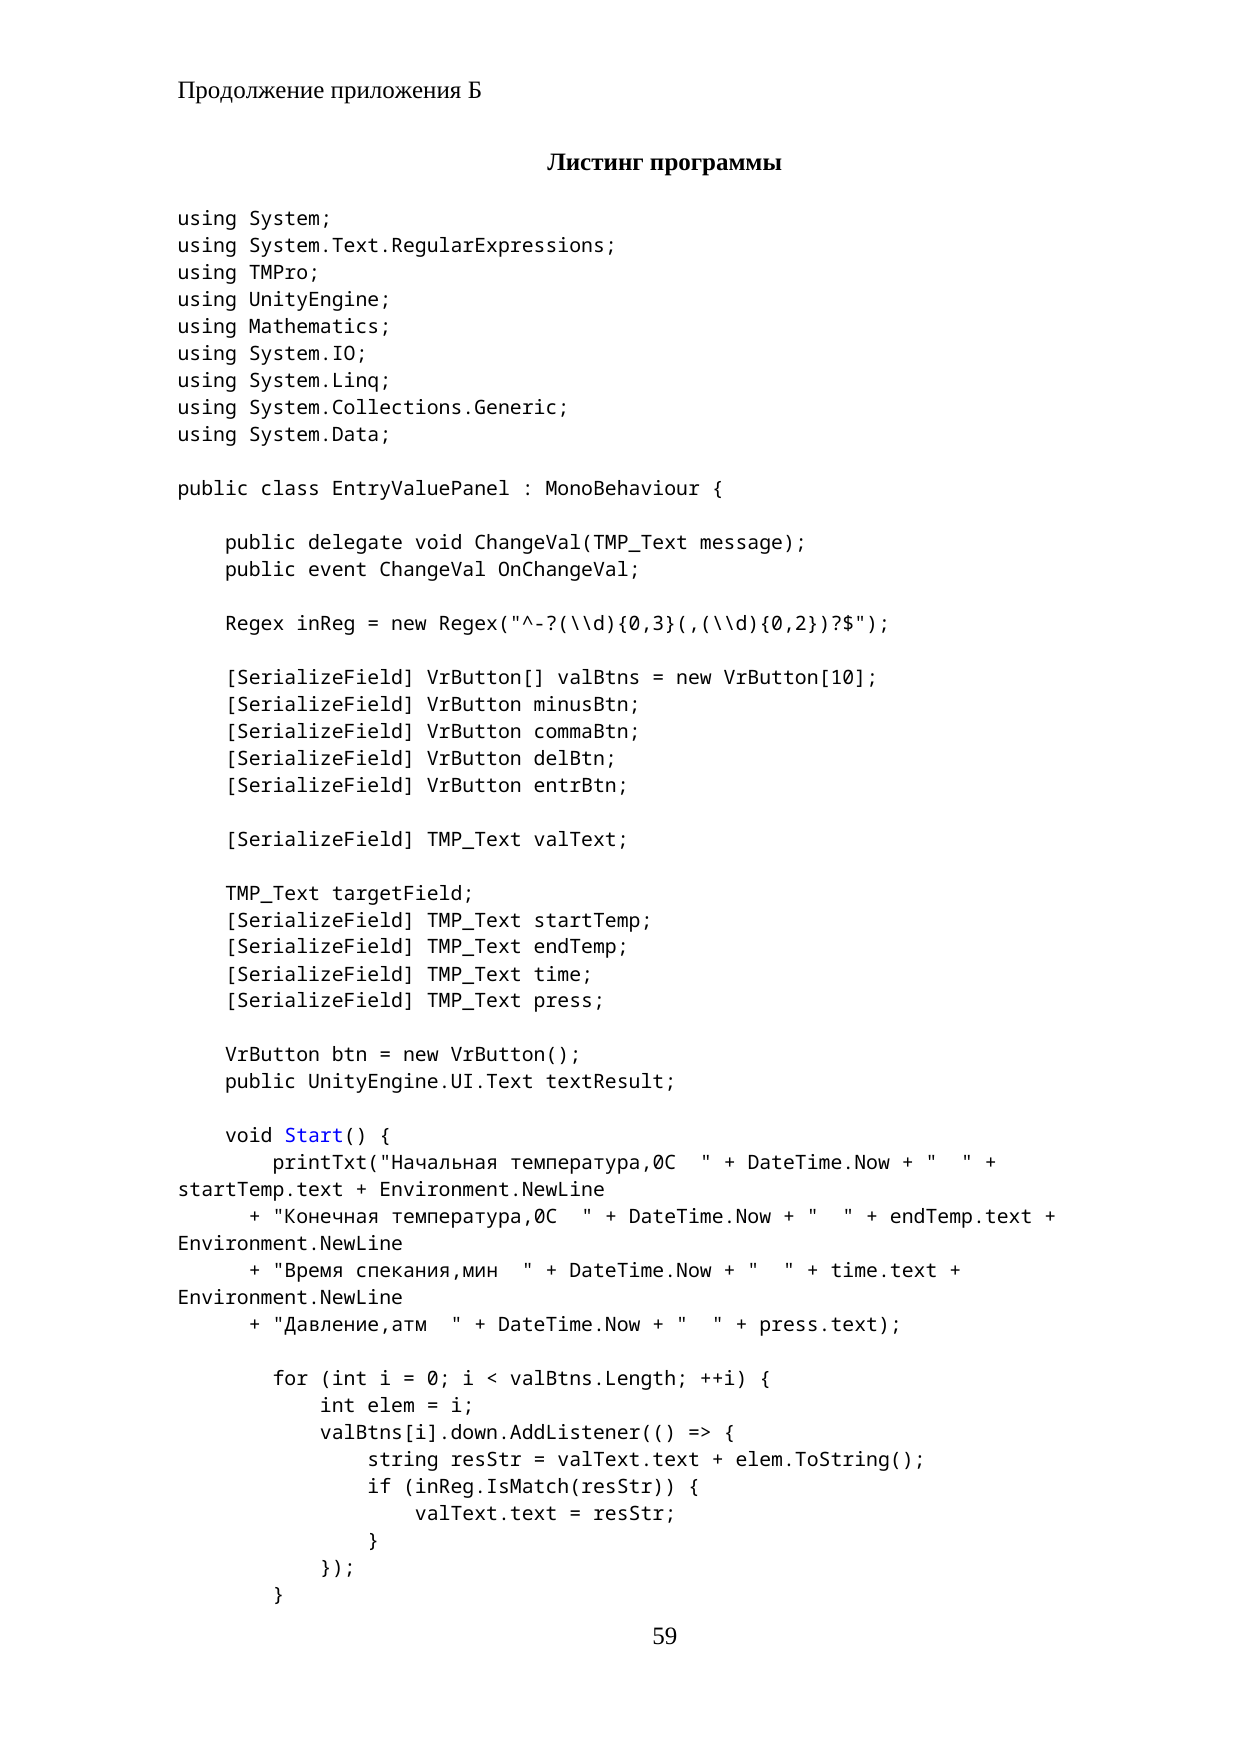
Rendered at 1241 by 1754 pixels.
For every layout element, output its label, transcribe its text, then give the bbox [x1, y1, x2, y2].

text valText.text = resStr; [177, 1499, 1152, 1526]
text [SerializeField] TMP_Text endTemp; [177, 933, 1152, 960]
text printTxt("Начальная температура,0С " + DateTime.Now + " " + startTemp.text + Environment.NewLine [177, 1149, 1152, 1203]
text public delegate void ChangeVal(TMP_Text message); [177, 528, 1152, 555]
text using UnityEngine; [177, 285, 1152, 312]
text [SerializeField] VrButton[] valBtns = new VrButton[10]; [177, 663, 1152, 690]
text [SerializeField] VrButton delBtn; [177, 744, 1152, 771]
text Листинг программы [177, 147, 1152, 176]
text TMP_Text targetField; [177, 879, 1152, 906]
text int elem = i; [177, 1391, 1152, 1418]
text using System.Linq; [177, 366, 1152, 393]
text using Mathematics; [177, 312, 1152, 339]
text } [177, 1526, 1152, 1553]
text } [177, 1580, 1152, 1607]
text using System.Text.RegularExpressions; [177, 231, 1152, 258]
text for (int i = 0; i < valBtns.Length; ++i) { [177, 1364, 1152, 1391]
text [SerializeField] TMP_Text valText; [177, 825, 1152, 852]
text [SerializeField] VrButton minusBtn; [177, 690, 1152, 717]
text public UnityEngine.UI.Text textResult; [177, 1068, 1152, 1095]
text + "Давление,атм " + DateTime.Now + " " + press.text); [177, 1311, 1152, 1337]
text using System.Data; [177, 420, 1152, 447]
text using System.IO; [177, 339, 1152, 366]
text }); [177, 1553, 1152, 1580]
text Regex inReg = new Regex("^-?(\\d){0,3}(,(\\d){0,2})?$"); [177, 609, 1152, 636]
text using System; [177, 204, 1152, 231]
text valBtns[i].down.AddListener(() => { [177, 1418, 1152, 1445]
text + "Конечная температура,0С " + DateTime.Now + " " + endTemp.text + Environment.NewLine [177, 1203, 1152, 1257]
text VrButton btn = new VrButton(); [177, 1041, 1152, 1068]
text public class EntryValuePanel : MonoBehaviour { [177, 474, 1152, 501]
text if (inReg.IsMatch(resStr)) { [177, 1472, 1152, 1499]
text [SerializeField] TMP_Text press; [177, 987, 1152, 1014]
text using System.Collections.Generic; [177, 393, 1152, 420]
text using TMPro; [177, 258, 1152, 285]
text string resStr = valText.text + elem.ToString(); [177, 1445, 1152, 1472]
text + "Время спекания,мин " + DateTime.Now + " " + time.text + Environment.NewLine [177, 1257, 1152, 1311]
text [SerializeField] TMP_Text time; [177, 960, 1152, 987]
text [SerializeField] VrButton commaBtn; [177, 717, 1152, 744]
text [SerializeField] VrButton entrBtn; [177, 771, 1152, 798]
text [SerializeField] TMP_Text startTemp; [177, 906, 1152, 933]
text public event ChangeVal OnChangeVal; [177, 555, 1152, 582]
text void Start() { [177, 1122, 1152, 1149]
